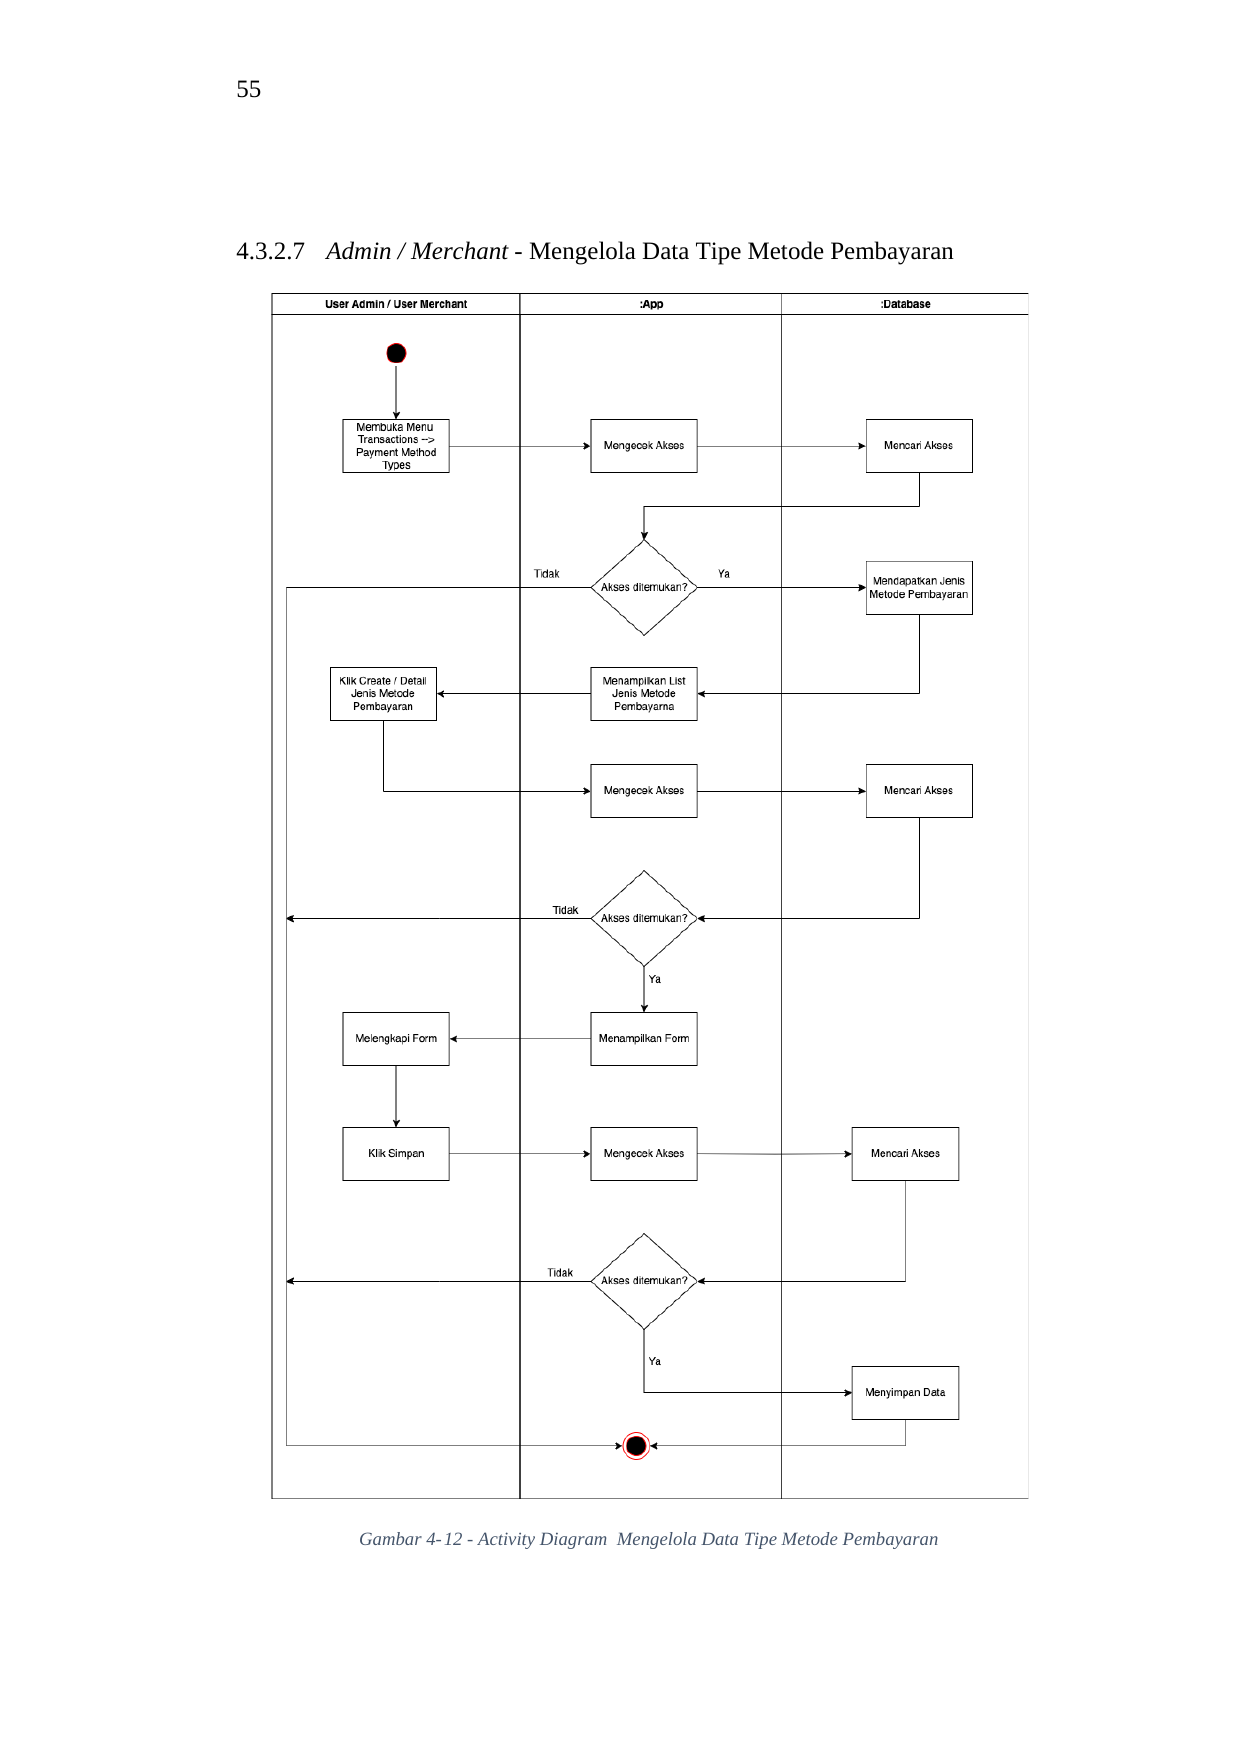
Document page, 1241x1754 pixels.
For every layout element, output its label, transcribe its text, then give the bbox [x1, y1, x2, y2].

subtitle Admin / Merchant - Mengelola Data Tipe Metode Pembayaran [236, 236, 1063, 265]
picture [271, 293, 1029, 1499]
